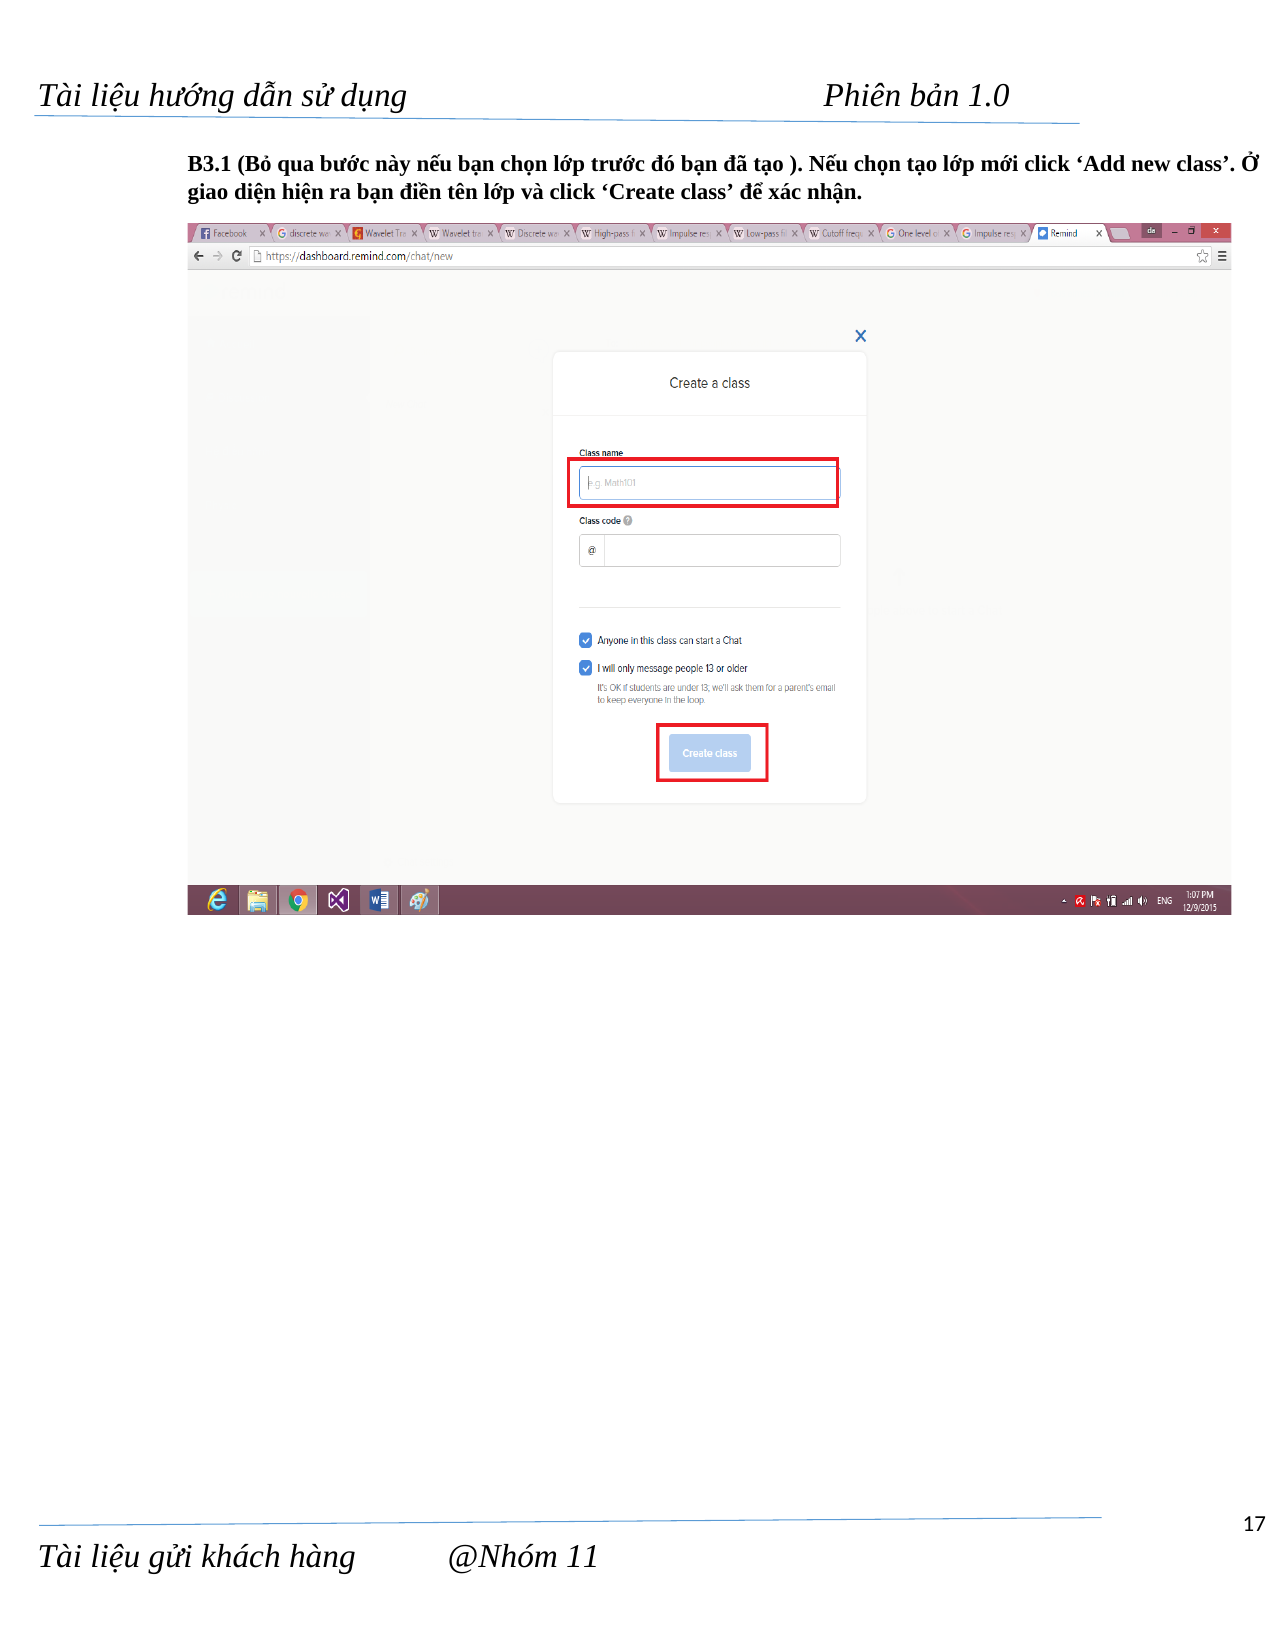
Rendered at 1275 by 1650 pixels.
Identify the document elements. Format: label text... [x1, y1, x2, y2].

picture [187, 223, 1232, 915]
text B3.1 (Bỏ qua bước này nếu bạn chọn lớp trước đó bạn đã tạo ). Nếu chọn tạo lớp mới click ‘Add new class’. Ở giao diện hiện ra bạn điền tên lớp và click ‘Create class’ để xác nhận. [187, 150, 1266, 205]
